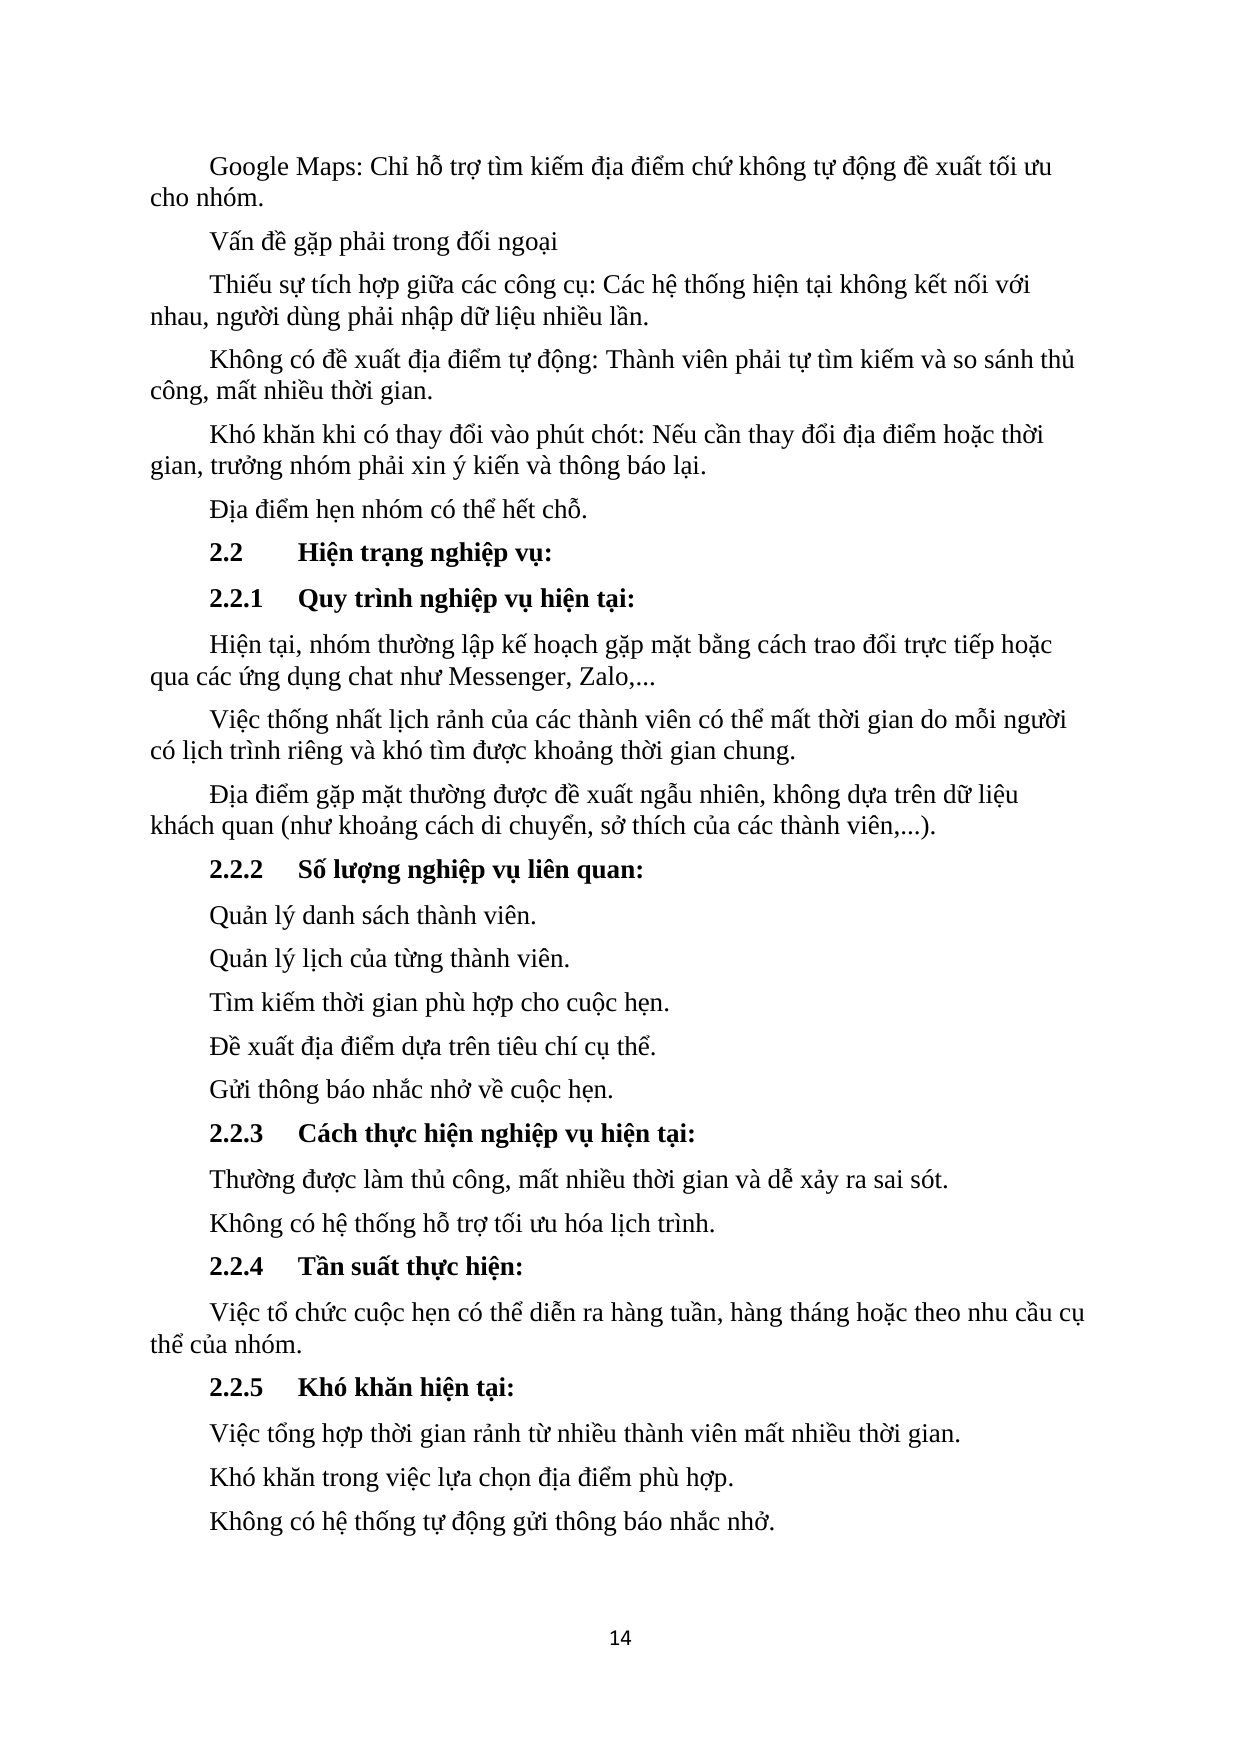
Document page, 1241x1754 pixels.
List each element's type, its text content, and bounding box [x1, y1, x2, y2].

text Việc thống nhất lịch rảnh của các thành viên có thể mất thời gian do mỗi người có lịch trình riêng và khó tìm được khoảng thời gian chung. [150, 703, 1090, 766]
text Gửi thông báo nhắc nhở về cuộc hẹn. [150, 1073, 1090, 1105]
text Đề xuất địa điểm dựa trên tiêu chí cụ thể. [150, 1030, 1090, 1061]
text Google Maps: Chỉ hỗ trợ tìm kiếm địa điểm chứ không tự động đề xuất tối ưu cho nhóm. [150, 150, 1090, 212]
text Địa điểm hẹn nhóm có thể hết chỗ. [150, 493, 1090, 524]
text Tìm kiếm thời gian phù hợp cho cuộc hẹn. [150, 986, 1090, 1017]
text Khó khăn khi có thay đổi vào phút chót: Nếu cần thay đổi địa điểm hoặc thời gian, trưởng nhóm phải xin ý kiến và thông báo lại. [150, 418, 1090, 480]
text Không có hệ thống hỗ trợ tối ưu hóa lịch trình. [150, 1207, 1090, 1238]
subtitle Tần suất thực hiện: [150, 1251, 1090, 1282]
text Thường được làm thủ công, mất nhiều thời gian và dễ xảy ra sai sót. [150, 1163, 1090, 1194]
text Vấn đề gặp phải trong đối ngoại [150, 225, 1090, 256]
text Địa điểm gặp mặt thường được đề xuất ngẫu nhiên, không dựa trên dữ liệu khách quan (như khoảng cách di chuyển, sở thích của các thành viên,...). [150, 778, 1090, 840]
subtitle Cách thực hiện nghiệp vụ hiện tại: [150, 1117, 1090, 1148]
text Hiện tại, nhóm thường lập kế hoạch gặp mặt bằng cách trao đổi trực tiếp hoặc qua các ứng dụng chat như Messenger, Zalo,... [150, 628, 1090, 691]
text Không có hệ thống tự động gửi thông báo nhắc nhở. [150, 1505, 1090, 1536]
subtitle Quy trình nghiệp vụ hiện tại: [150, 582, 1090, 614]
text Việc tổng hợp thời gian rảnh từ nhiều thành viên mất nhiều thời gian. [150, 1417, 1090, 1448]
text Không có đề xuất địa điểm tự động: Thành viên phải tự tìm kiếm và so sánh thủ công, mất nhiều thời gian. [150, 343, 1090, 406]
subtitle Hiện trạng nghiệp vụ: [150, 536, 1090, 568]
text Việc tổ chức cuộc hẹn có thể diễn ra hàng tuần, hàng tháng hoặc theo nhu cầu cụ thể của nhóm. [150, 1297, 1090, 1359]
text Quản lý lịch của từng thành viên. [150, 943, 1090, 974]
text Khó khăn trong việc lựa chọn địa điểm phù hợp. [150, 1461, 1090, 1492]
subtitle Số lượng nghiệp vụ liên quan: [150, 853, 1090, 884]
text Thiếu sự tích hợp giữa các công cụ: Các hệ thống hiện tại không kết nối với nhau, người dùng phải nhập dữ liệu nhiều lần. [150, 268, 1090, 331]
text Quản lý danh sách thành viên. [150, 899, 1090, 930]
subtitle Khó khăn hiện tại: [150, 1371, 1090, 1402]
